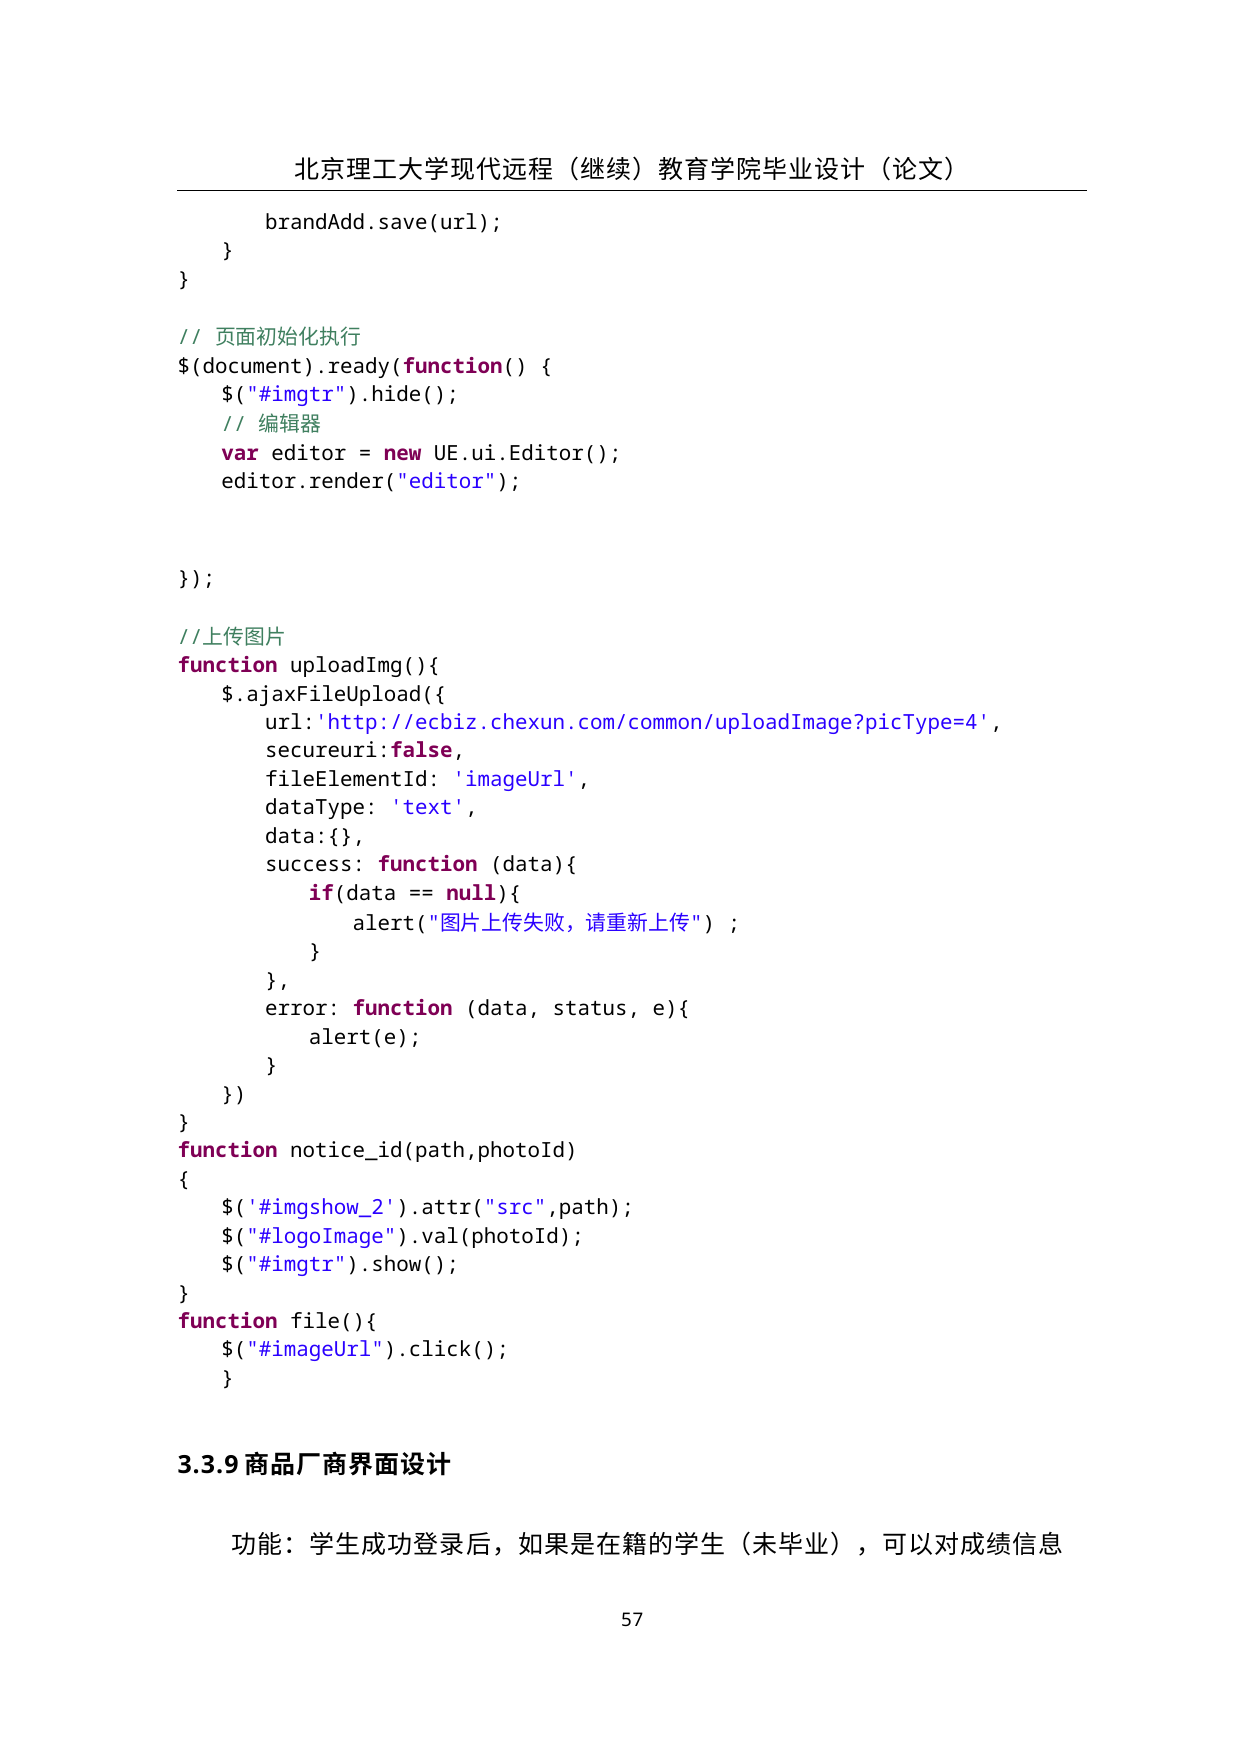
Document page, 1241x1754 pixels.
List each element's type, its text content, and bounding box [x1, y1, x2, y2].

text function uploadImg(){ [177, 650, 1087, 679]
text dataType: 'text', [177, 792, 1087, 821]
text } [177, 1107, 1087, 1136]
text $.ajaxFileUpload({ [177, 679, 1087, 707]
text success: function (data){ [177, 849, 1087, 878]
text editor.render("editor"); [177, 466, 1087, 495]
text $("#logoImage").val(photoId); [177, 1221, 1087, 1249]
text } [177, 1050, 1087, 1079]
text $(document).ready(function() { [177, 351, 1087, 379]
text // 编辑器 [177, 408, 1087, 438]
text // 页面初始化执行 [177, 321, 1087, 351]
text { [177, 1164, 1087, 1192]
text var editor = new UE.ui.Editor(); [177, 438, 1087, 466]
text }); [177, 563, 1087, 591]
text $("#imgtr").hide(); [177, 379, 1087, 408]
text } [177, 1363, 1087, 1391]
text }) [177, 1079, 1087, 1107]
text brandAdd.save(url); [177, 207, 1087, 235]
text } [177, 235, 1087, 264]
text $("#imageUrl").click(); [177, 1334, 1087, 1363]
text if(data == null){ [177, 878, 1087, 906]
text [177, 1516, 1087, 1562]
text } [177, 936, 1087, 965]
text data:{}, [177, 821, 1087, 849]
text fileElementId: 'imageUrl', [177, 764, 1087, 792]
text alert("图片上传失败，请重新上传") ; [177, 906, 1087, 936]
text secureuri:false, [177, 736, 1087, 764]
text } [177, 1278, 1087, 1306]
text error: function (data, status, e){ [177, 993, 1087, 1022]
text //上传图片 [177, 620, 1087, 650]
text } [177, 264, 1087, 292]
text url:'http://ecbiz.chexun.com/common/uploadImage?picType=4', [177, 707, 1087, 736]
text $('#imgshow_2').attr("src",path); [177, 1192, 1087, 1221]
text alert(e); [177, 1022, 1087, 1050]
text function notice_id(path,photoId) [177, 1136, 1087, 1164]
subtitle 3.3.9商品厂商界面设计 [177, 1421, 1087, 1487]
text function file(){ [177, 1306, 1087, 1334]
text }, [177, 965, 1087, 993]
text $("#imgtr").show(); [177, 1249, 1087, 1278]
